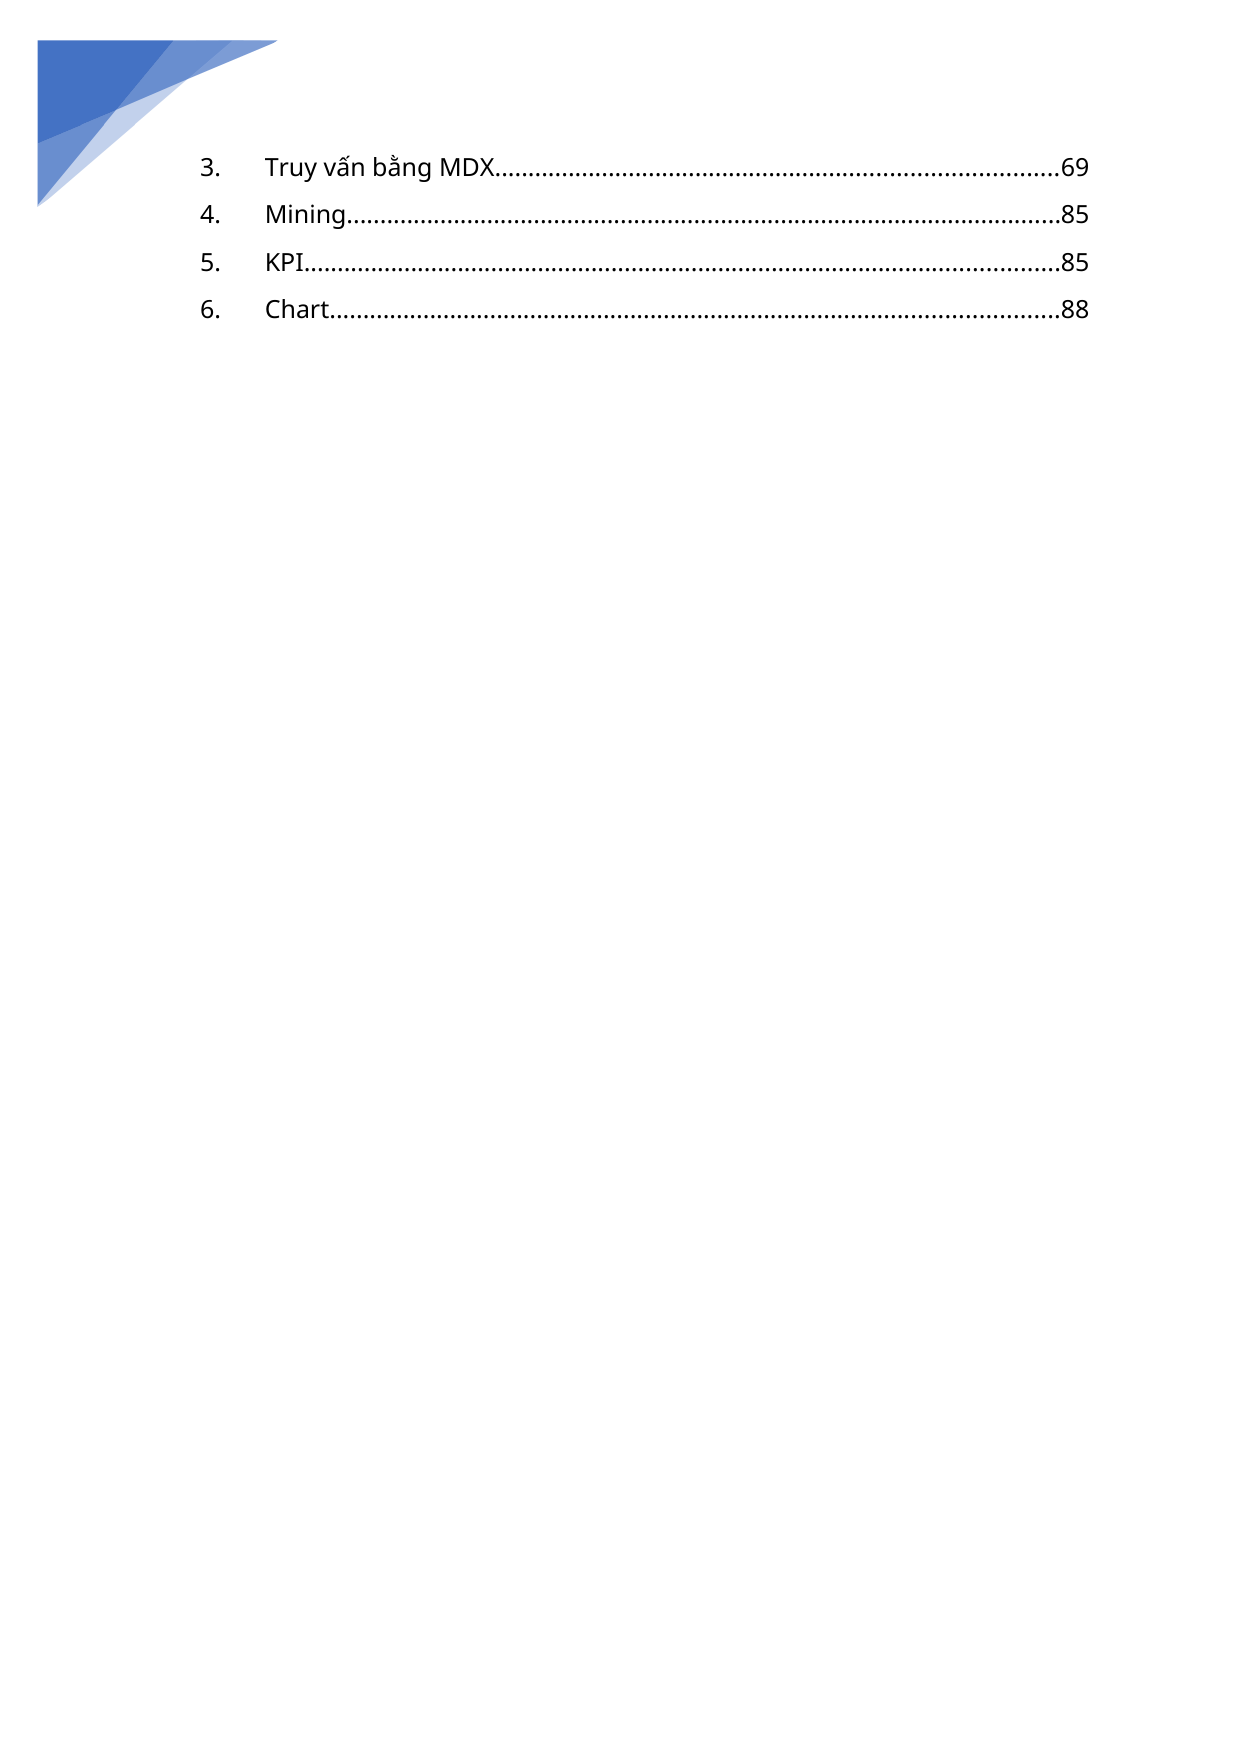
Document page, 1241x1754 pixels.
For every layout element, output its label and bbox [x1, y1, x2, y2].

picture [37, 40, 279, 209]
